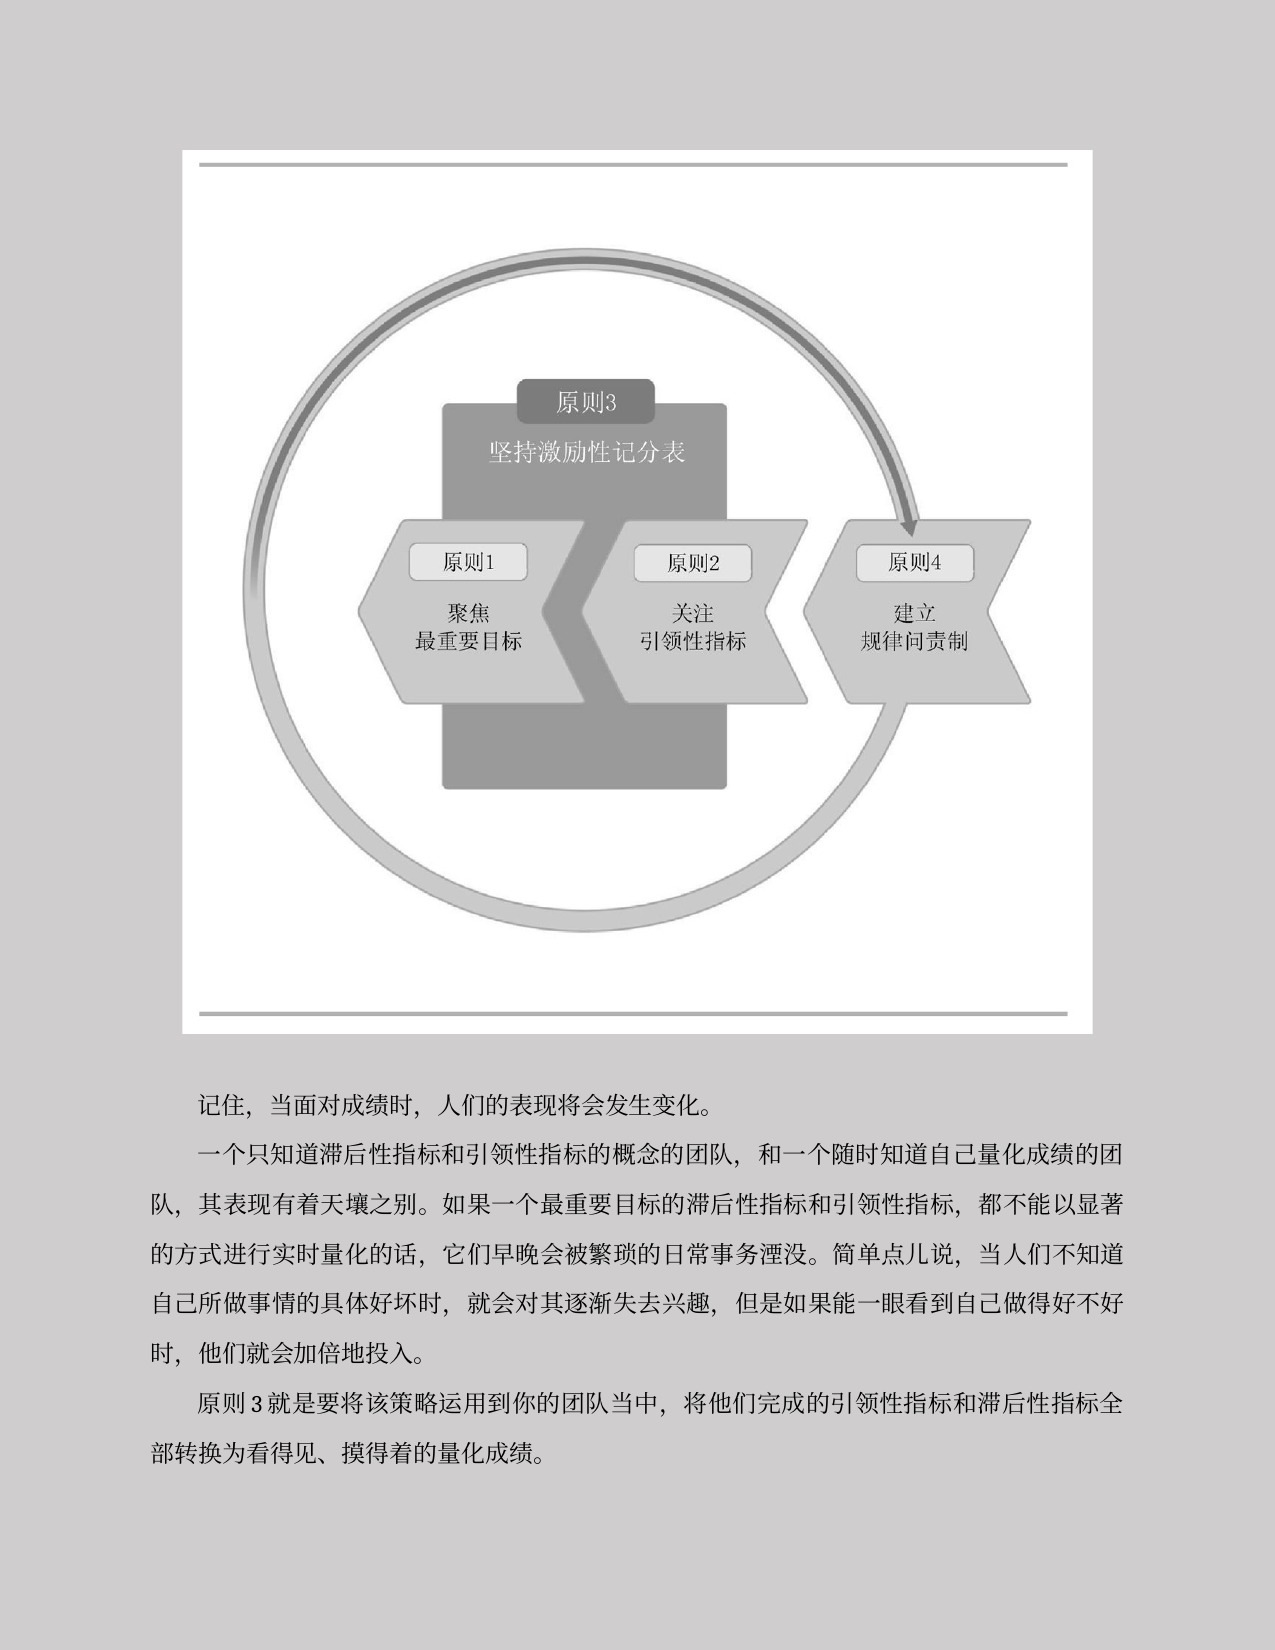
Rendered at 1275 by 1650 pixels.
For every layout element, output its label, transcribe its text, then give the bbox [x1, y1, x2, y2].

text 记住，当面对成绩时，人们的表现将会发生变化。 [150, 1071, 1125, 1120]
text 原则3就是要将该策略运用到你的团队当中，将他们完成的引领性指标和滞后性指标全部转换为看得见、摸得着的量化成绩。 [150, 1369, 1125, 1468]
text 一个只知道滞后性指标和引领性指标的概念的团队，和一个随时知道自己量化成绩的团队，其表现有着天壤之别。如果一个最重要目标的滞后性指标和引领性指标，都不能以显著的方式进行实时量化的话，它们早晚会被繁琐的日常事务湮没。简单点儿说，当人们不知道自己所做事情的具体好坏时，就会对其逐渐失去兴趣，但是如果能一眼看到自己做得好不好时，他们就会加倍地投入。 [150, 1120, 1125, 1369]
picture [182, 150, 1093, 1034]
